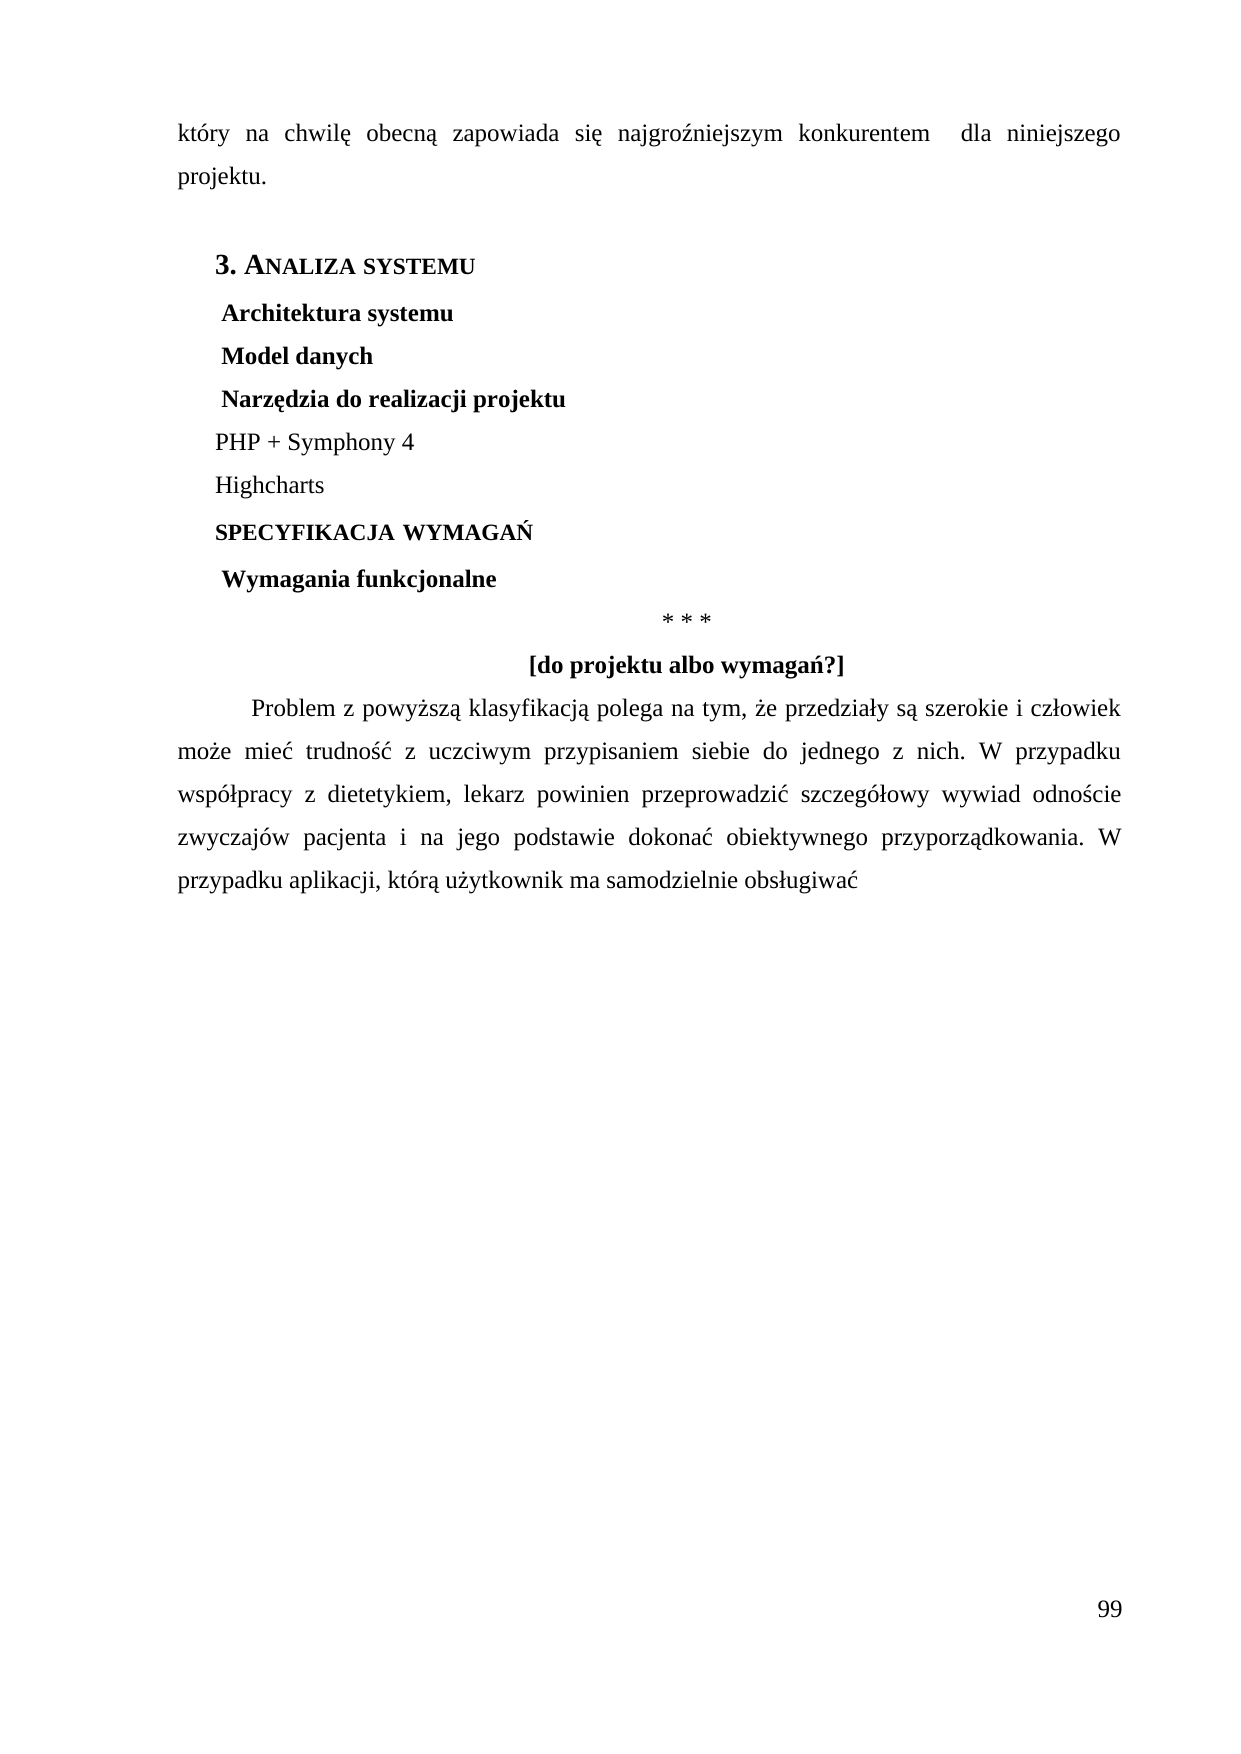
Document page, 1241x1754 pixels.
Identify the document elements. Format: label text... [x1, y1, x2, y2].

subtitle PHP + Symphony 4 [215, 427, 1122, 456]
subtitle Model danych [215, 341, 1122, 370]
subtitle specyfikacja wymagań [215, 513, 1122, 547]
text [177, 118, 1122, 190]
subtitle Architektura systemu [215, 298, 1122, 327]
subtitle Wymagania funkcjonalne [215, 564, 1122, 592]
text * * * [177, 607, 1122, 636]
subtitle 3. Analiza systemu [215, 247, 1122, 281]
text Problem z powyższą klasyfikacją polega na tym, że przedziały są szerokie i człowiek może mieć trudność z uczciwym przypisaniem siebie do jednego z nich. W przypadku współpracy z dietetykiem, lekarz powinien przeprowadzić szczegółowy wywiad odnoście zwyczajów pacjenta i na jego podstawie dokonać obiektywnego przyporządkowania. W przypadku aplikacji, którą użytkownik ma samodzielnie obsługiwać [177, 693, 1122, 894]
subtitle Narzędzia do realizacji projektu [215, 384, 1122, 413]
subtitle Highcharts [215, 470, 1122, 499]
text [do projektu albo wymagań?] [177, 650, 1122, 679]
